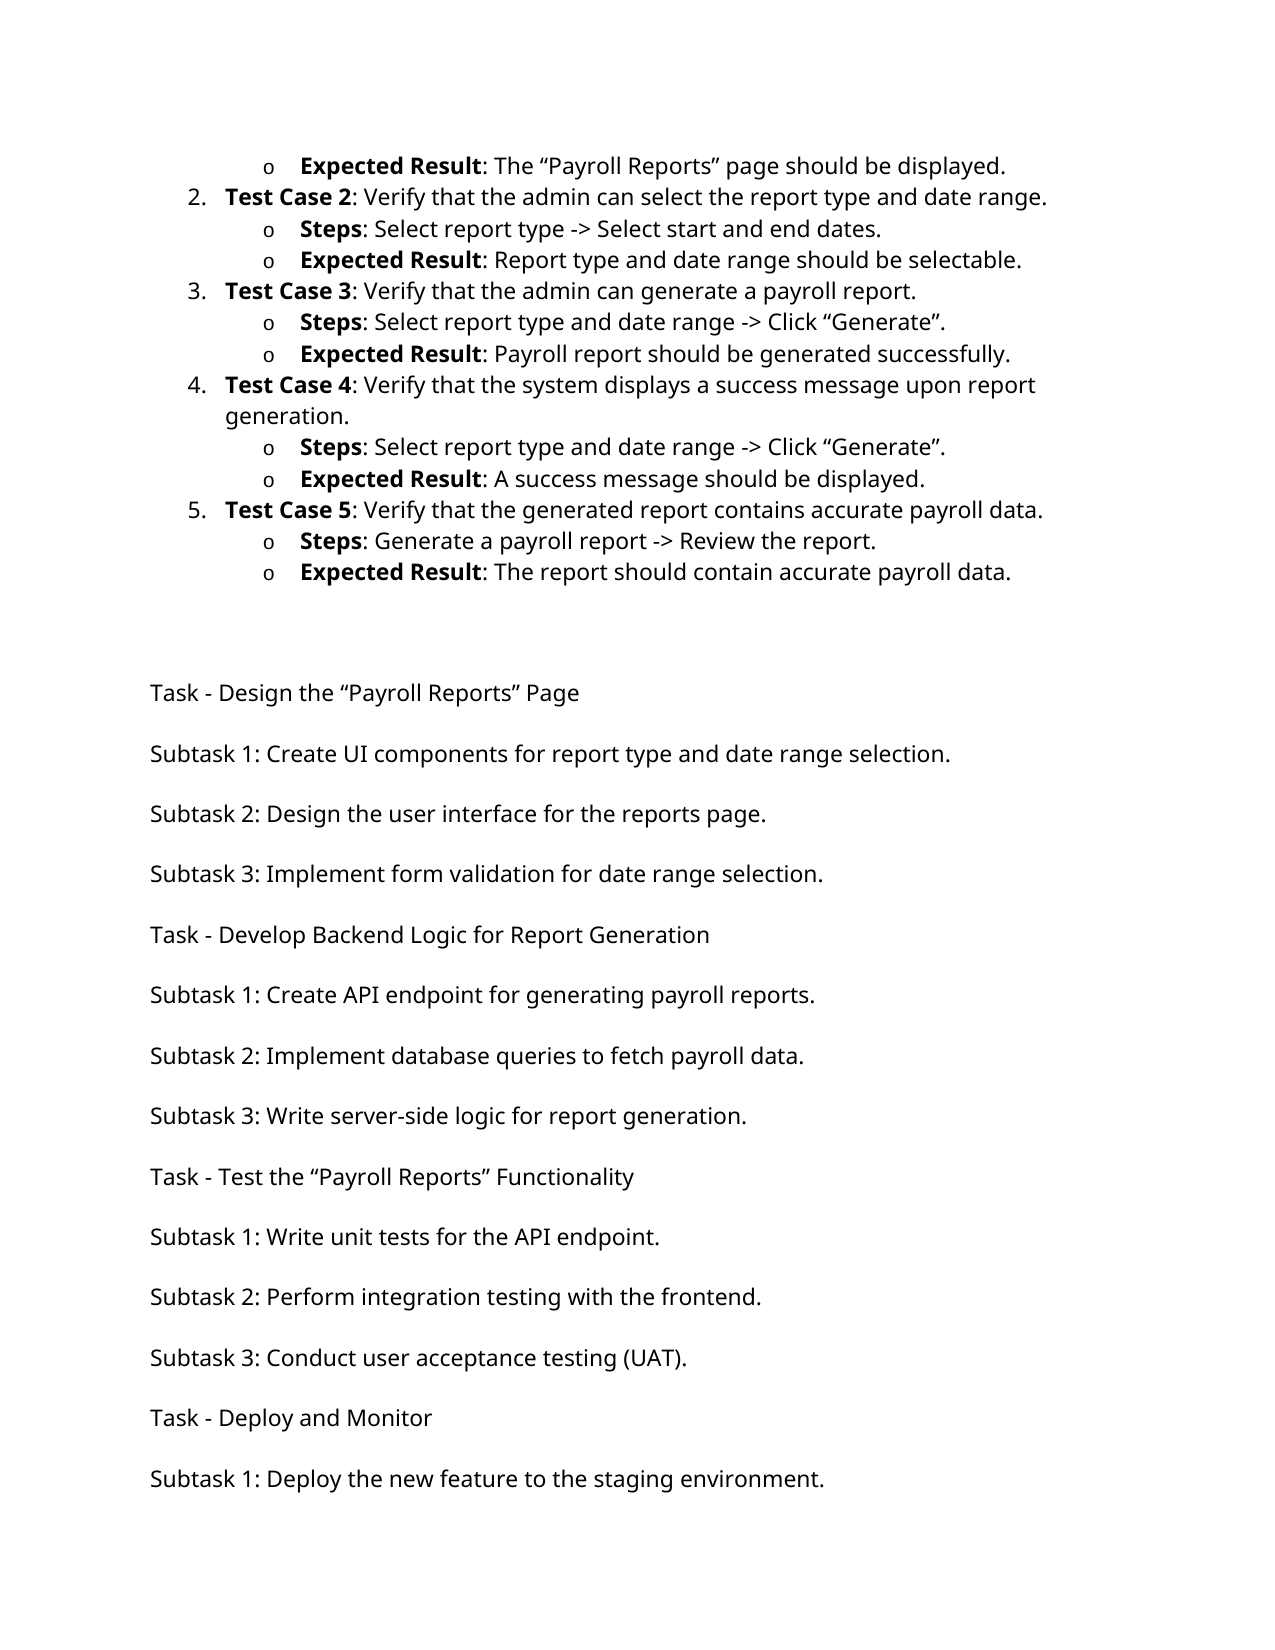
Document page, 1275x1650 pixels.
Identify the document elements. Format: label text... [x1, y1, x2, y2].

text Subtask 3: Implement form validation for date range selection. [150, 858, 1125, 889]
list Steps: Select report type and date range -> Click “Generate”. [262, 431, 1125, 462]
text Task - Test the “Payroll Reports” Functionality [150, 1160, 1125, 1192]
list Test Case 2: Verify that the admin can select the report type and date range. [187, 181, 1125, 212]
text Subtask 1: Deploy the new feature to the staging environment. [150, 1462, 1125, 1494]
list Test Case 3: Verify that the admin can generate a payroll report. [187, 275, 1125, 306]
text Task - Deploy and Monitor [150, 1402, 1125, 1433]
text Subtask 1: Write unit tests for the API endpoint. [150, 1221, 1125, 1252]
text Subtask 2: Implement database queries to fetch payroll data. [150, 1039, 1125, 1071]
text Task - Develop Backend Logic for Report Generation [150, 919, 1125, 950]
text Subtask 3: Conduct user acceptance testing (UAT). [150, 1342, 1125, 1373]
list Steps: Select report type -> Select start and end dates. [262, 212, 1125, 244]
list Steps: Select report type and date range -> Click “Generate”. [262, 306, 1125, 337]
text Subtask 2: Perform integration testing with the frontend. [150, 1281, 1125, 1312]
text Subtask 2: Design the user interface for the reports page. [150, 798, 1125, 829]
list Test Case 5: Verify that the generated report contains accurate payroll data. [187, 494, 1125, 525]
list Test Case 4: Verify that the system displays a success message upon report generation. [187, 369, 1125, 431]
list Expected Result: Report type and date range should be selectable. [262, 244, 1125, 275]
text Subtask 3: Write server-side logic for report generation. [150, 1100, 1125, 1131]
list Steps: Generate a payroll report -> Review the report. [262, 525, 1125, 556]
list Expected Result: The “Payroll Reports” page should be displayed. [262, 150, 1125, 181]
list Expected Result: A success message should be displayed. [262, 462, 1125, 494]
text Task - Design the “Payroll Reports” Page [150, 677, 1125, 708]
text Subtask 1: Create UI components for report type and date range selection. [150, 737, 1125, 769]
list Expected Result: The report should contain accurate payroll data. [262, 556, 1125, 587]
list Expected Result: Payroll report should be generated successfully. [262, 337, 1125, 369]
text Subtask 1: Create API endpoint for generating payroll reports. [150, 979, 1125, 1010]
